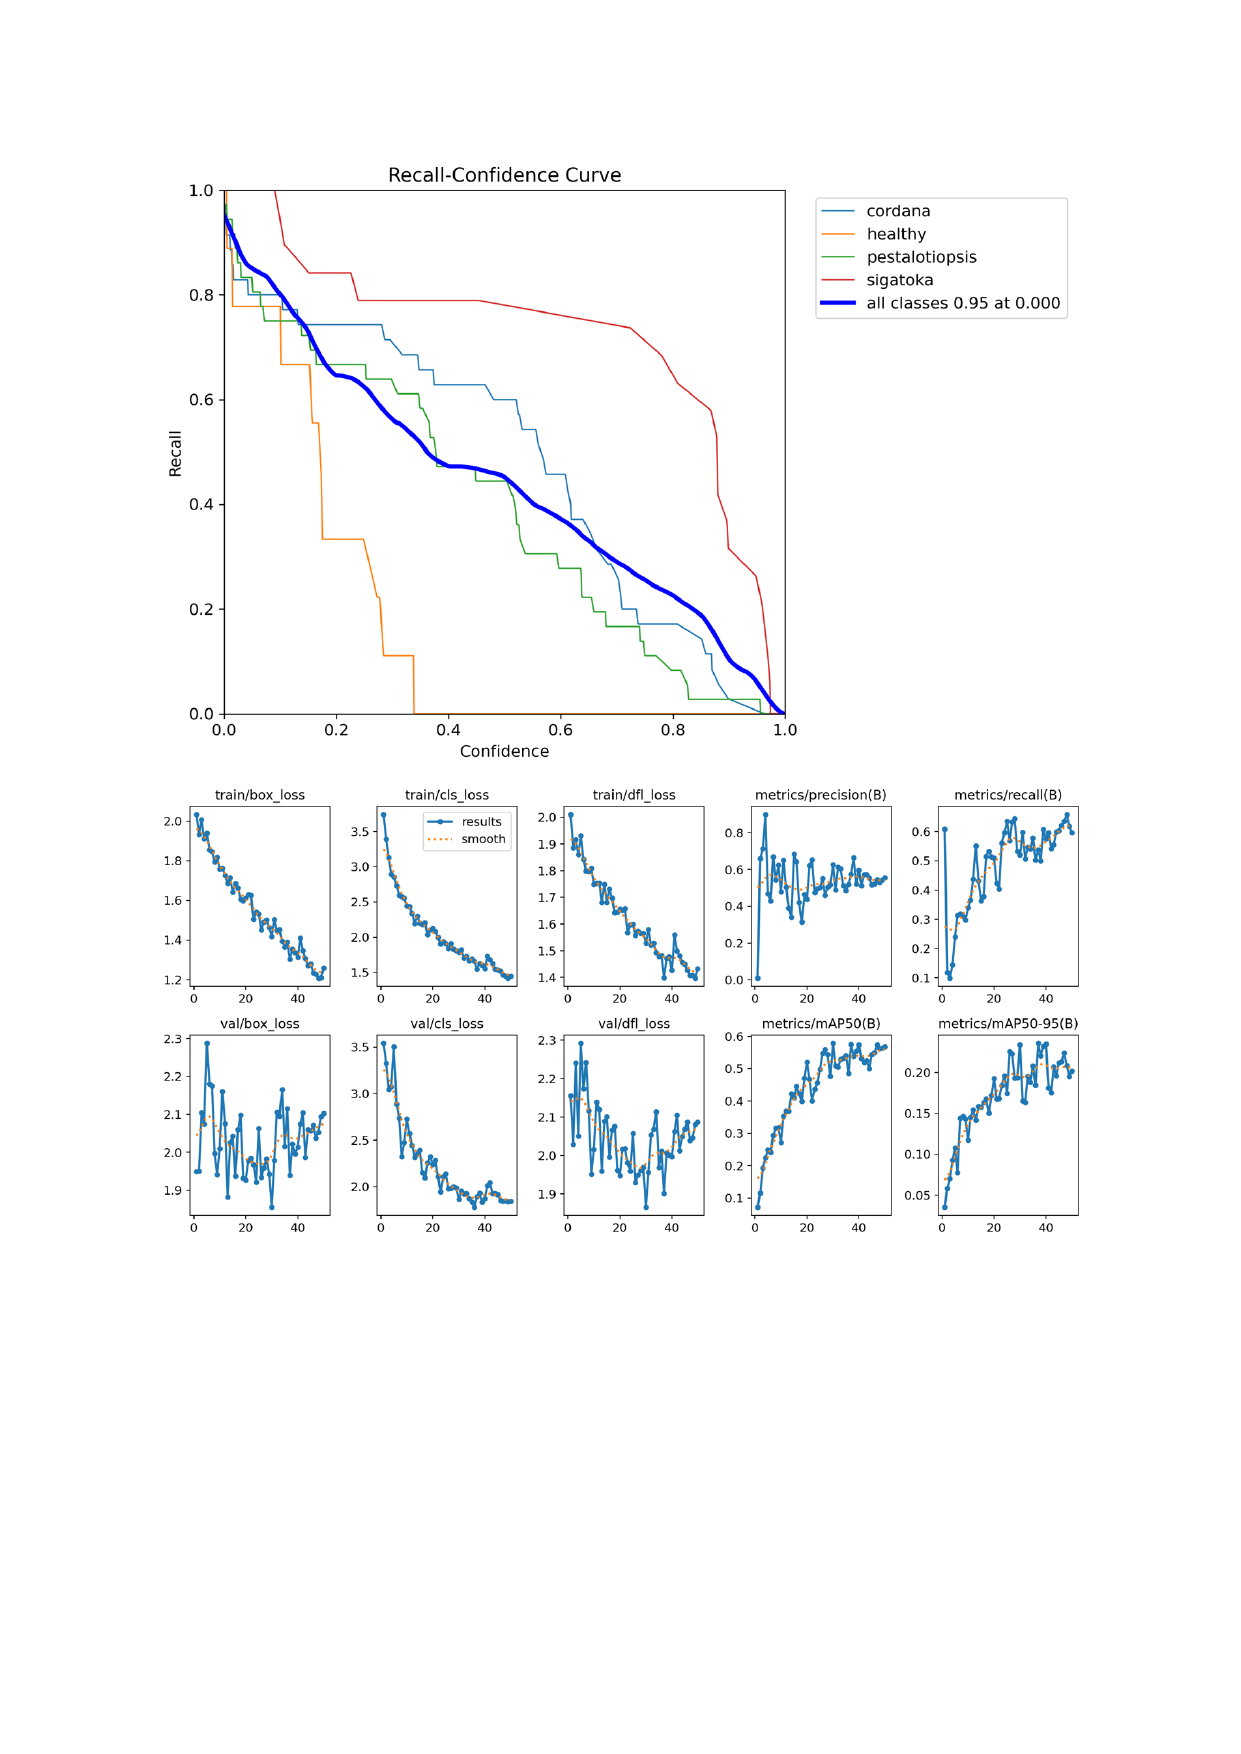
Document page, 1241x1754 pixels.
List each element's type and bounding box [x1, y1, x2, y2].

picture [150, 150, 1091, 1247]
